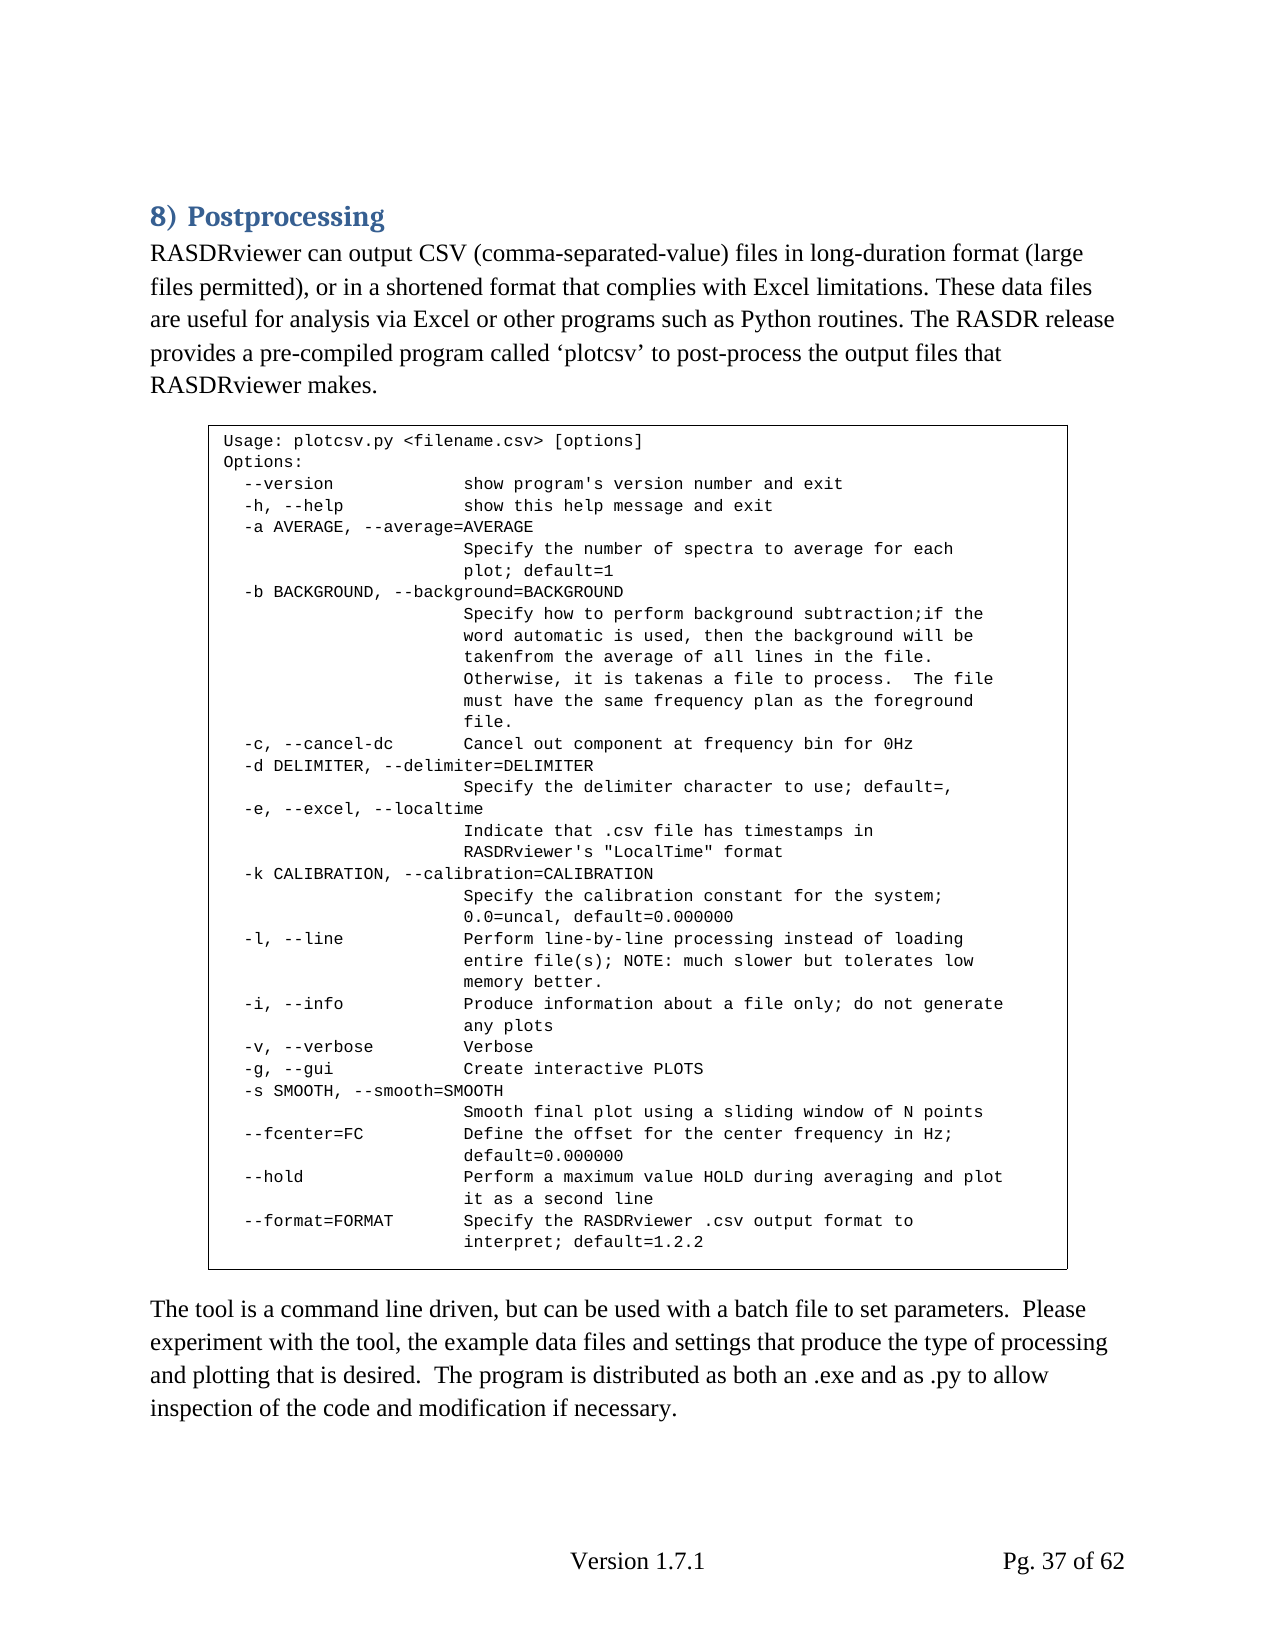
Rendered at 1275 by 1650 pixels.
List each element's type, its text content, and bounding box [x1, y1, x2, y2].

subtitle Postprocessing [150, 200, 1125, 233]
text RASDRviewer can output CSV (comma-separated-value) files in long-duration format (large files permitted), or in a shortened format that complies with Excel limitations. These data files are useful for analysis via Excel or other programs such as Python routines. The RASDR release provides a pre-compiled program called ‘plotcsv’ to post-process the output files that RASDRviewer makes. [150, 238, 1125, 399]
text The tool is a command line driven, but can be used with a batch file to set parameters. Please experiment with the tool, the example data files and settings that produce the type of processing and plotting that is desired. The program is distributed as both an .exe and as .py to allow inspection of the code and modification if necessary. [150, 1294, 1125, 1422]
